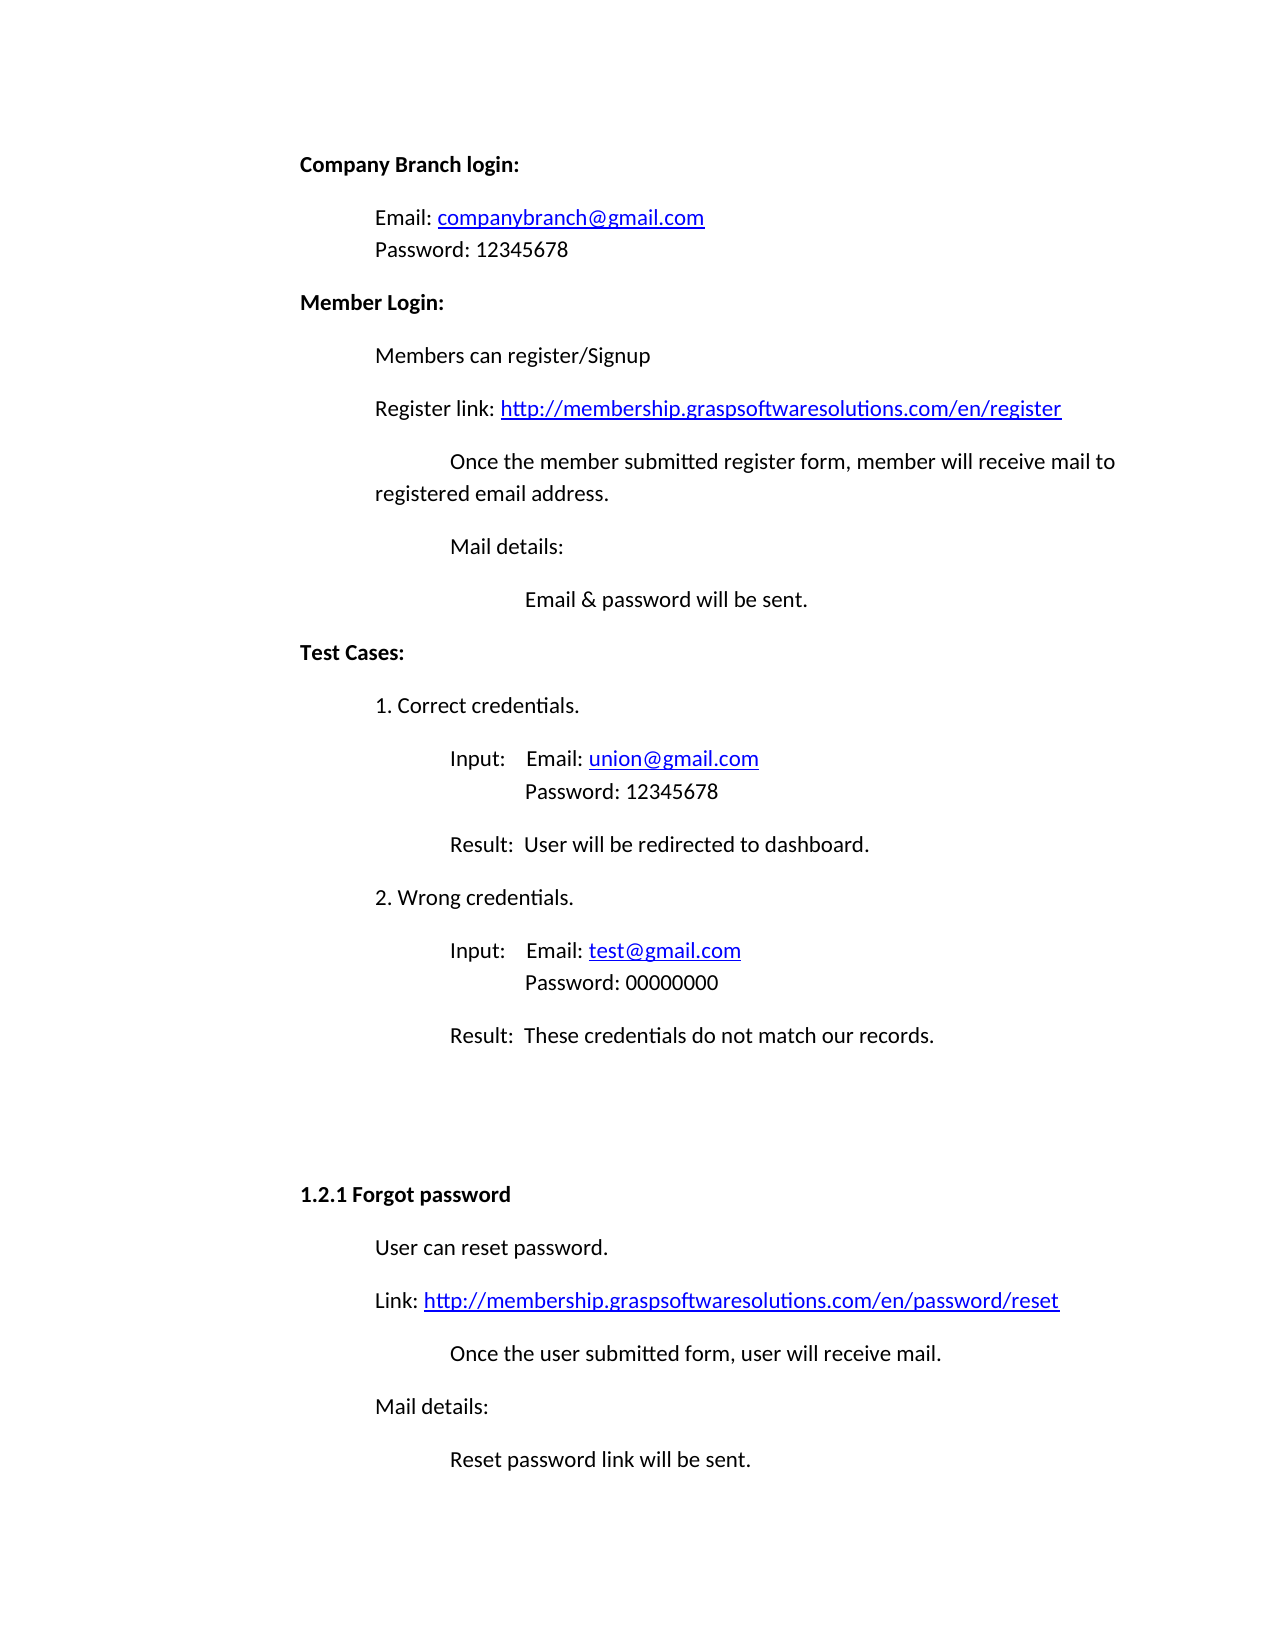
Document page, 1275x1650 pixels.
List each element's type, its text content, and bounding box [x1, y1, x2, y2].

text Link: http://membership.graspsoftwaresolutions.com/en/password/reset [300, 1286, 1125, 1314]
text Company Branch login: [225, 150, 1125, 178]
text 2. Wrong credentials. [375, 883, 1125, 911]
text Mail details: [375, 532, 1125, 561]
text Reset password link will be sent. [375, 1445, 1125, 1473]
text Members can register/Signup [150, 341, 1125, 369]
text Mail details: [300, 1392, 1125, 1420]
text Input: Email: union@gmail.com Password: 12345678 [375, 744, 1125, 805]
text Email & password will be sent. [375, 586, 1125, 613]
text Test Cases: [150, 638, 1125, 667]
text Register link: http://membership.graspsoftwaresolutions.com/en/register [150, 394, 1125, 422]
text User can reset password. [150, 1233, 1125, 1261]
text Result: User will be redirected to dashboard. [375, 830, 1125, 858]
text Input: Email: test@gmail.com Password: 00000000 [375, 936, 1125, 996]
text Once the user submitted form, user will receive mail. [375, 1339, 1125, 1367]
text Result: These credentials do not match our records. [375, 1021, 1125, 1049]
text Email: companybranch@gmail.com Password: 12345678 [375, 203, 1125, 263]
text 1.2.1 Forgot password [150, 1180, 1125, 1208]
text 1. Correct credentials. [375, 692, 1125, 719]
text Once the member submitted register form, member will receive mail to registered email address. [375, 447, 1125, 507]
text Member Login: [150, 288, 1125, 316]
